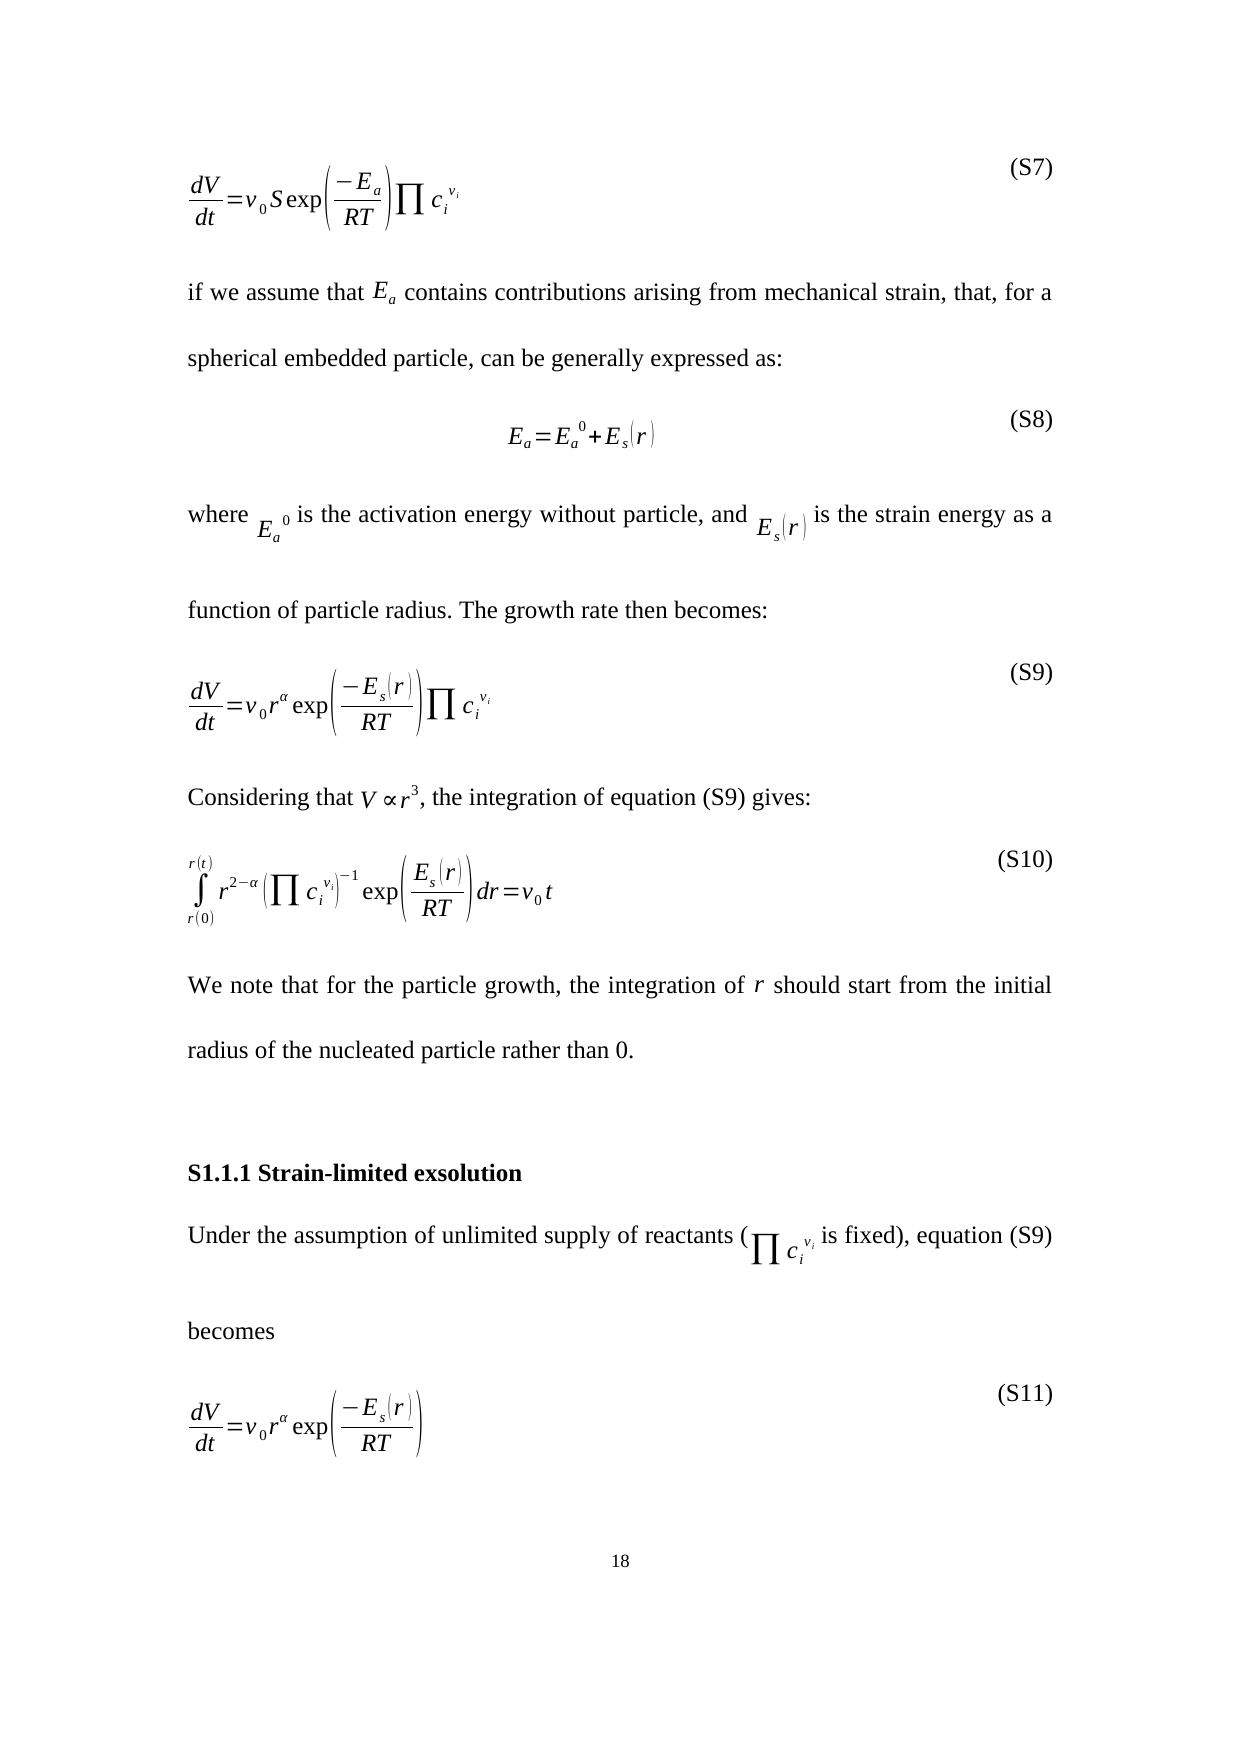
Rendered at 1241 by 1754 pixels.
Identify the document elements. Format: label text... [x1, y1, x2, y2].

table_header (S8) [985, 403, 1064, 496]
text Considering that , the integration of equation (S9) gives: [187, 781, 1053, 813]
table_header (S10) [985, 842, 1064, 968]
table_header [176, 403, 985, 496]
table_header (S11) [985, 1376, 1064, 1502]
text where is the activation energy without particle, and is the strain energy as a function of particle radius. The growth rate then becomes: [187, 496, 1053, 626]
table_header [176, 842, 985, 968]
text if we assume that contains contributions arising from mechanical strain, that, for a spherical embedded particle, can be generally expressed as: [187, 276, 1053, 374]
table_header (S7) [985, 150, 1064, 276]
text Under the assumption of unlimited supply of reactants ( is fixed), equation (S9) becomes [187, 1217, 1053, 1347]
text We note that for the particle growth, the integration of should start from the initial radius of the nucleated particle rather than 0. [187, 968, 1053, 1066]
table_header [176, 150, 985, 276]
subtitle S1.1.1 Strain-limited exsolution [187, 1156, 1053, 1188]
table_header [176, 1376, 985, 1502]
table_header [176, 655, 985, 781]
table_header (S9) [985, 655, 1064, 781]
